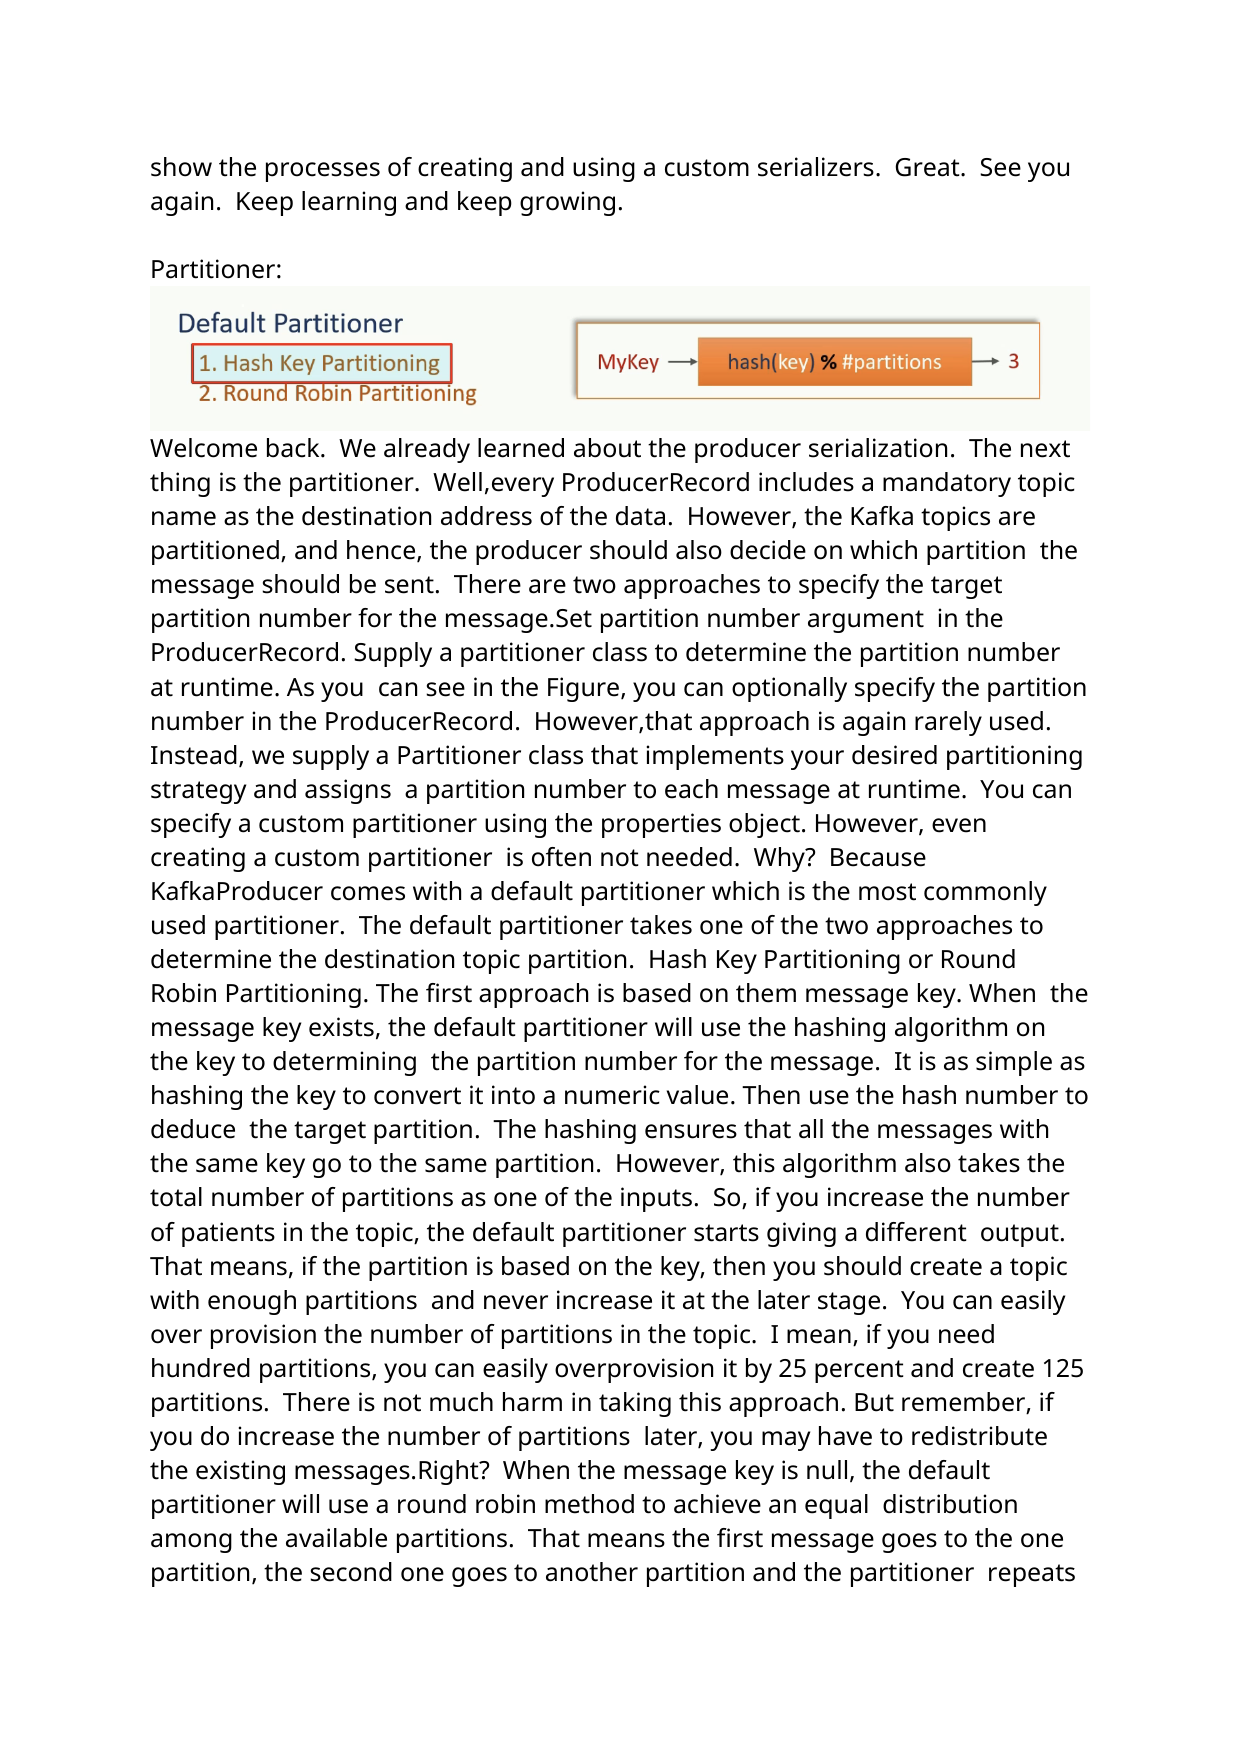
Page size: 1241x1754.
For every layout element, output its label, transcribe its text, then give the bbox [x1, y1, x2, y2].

picture [150, 286, 1091, 431]
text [150, 431, 1090, 1589]
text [150, 150, 1090, 218]
text Partitioner: [150, 252, 1090, 286]
